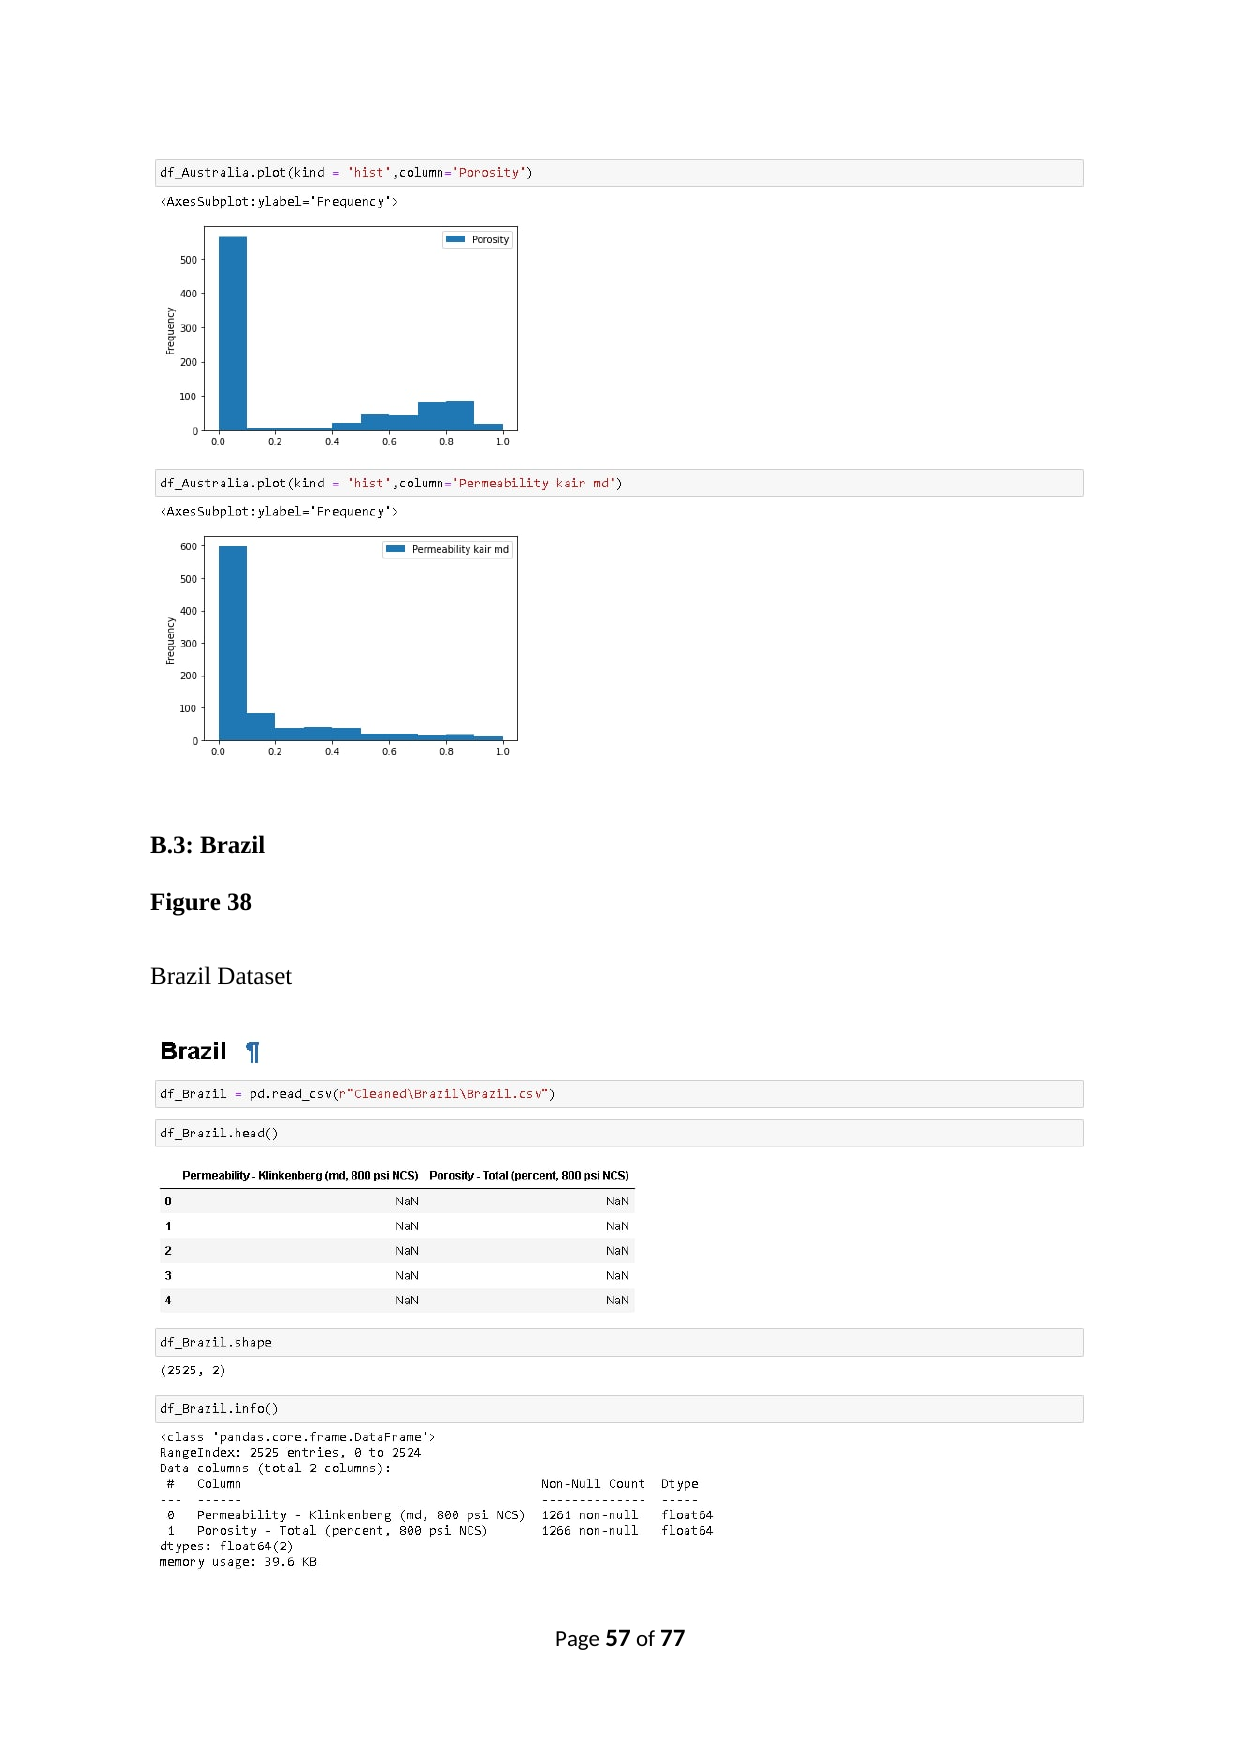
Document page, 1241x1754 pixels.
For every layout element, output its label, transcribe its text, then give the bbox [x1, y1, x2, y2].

text Figure 38 [150, 887, 1090, 916]
picture [150, 1036, 1091, 1580]
text Brazil Dataset [150, 961, 1090, 990]
picture [150, 150, 1091, 764]
subtitle B.3: Brazil [150, 830, 1090, 858]
